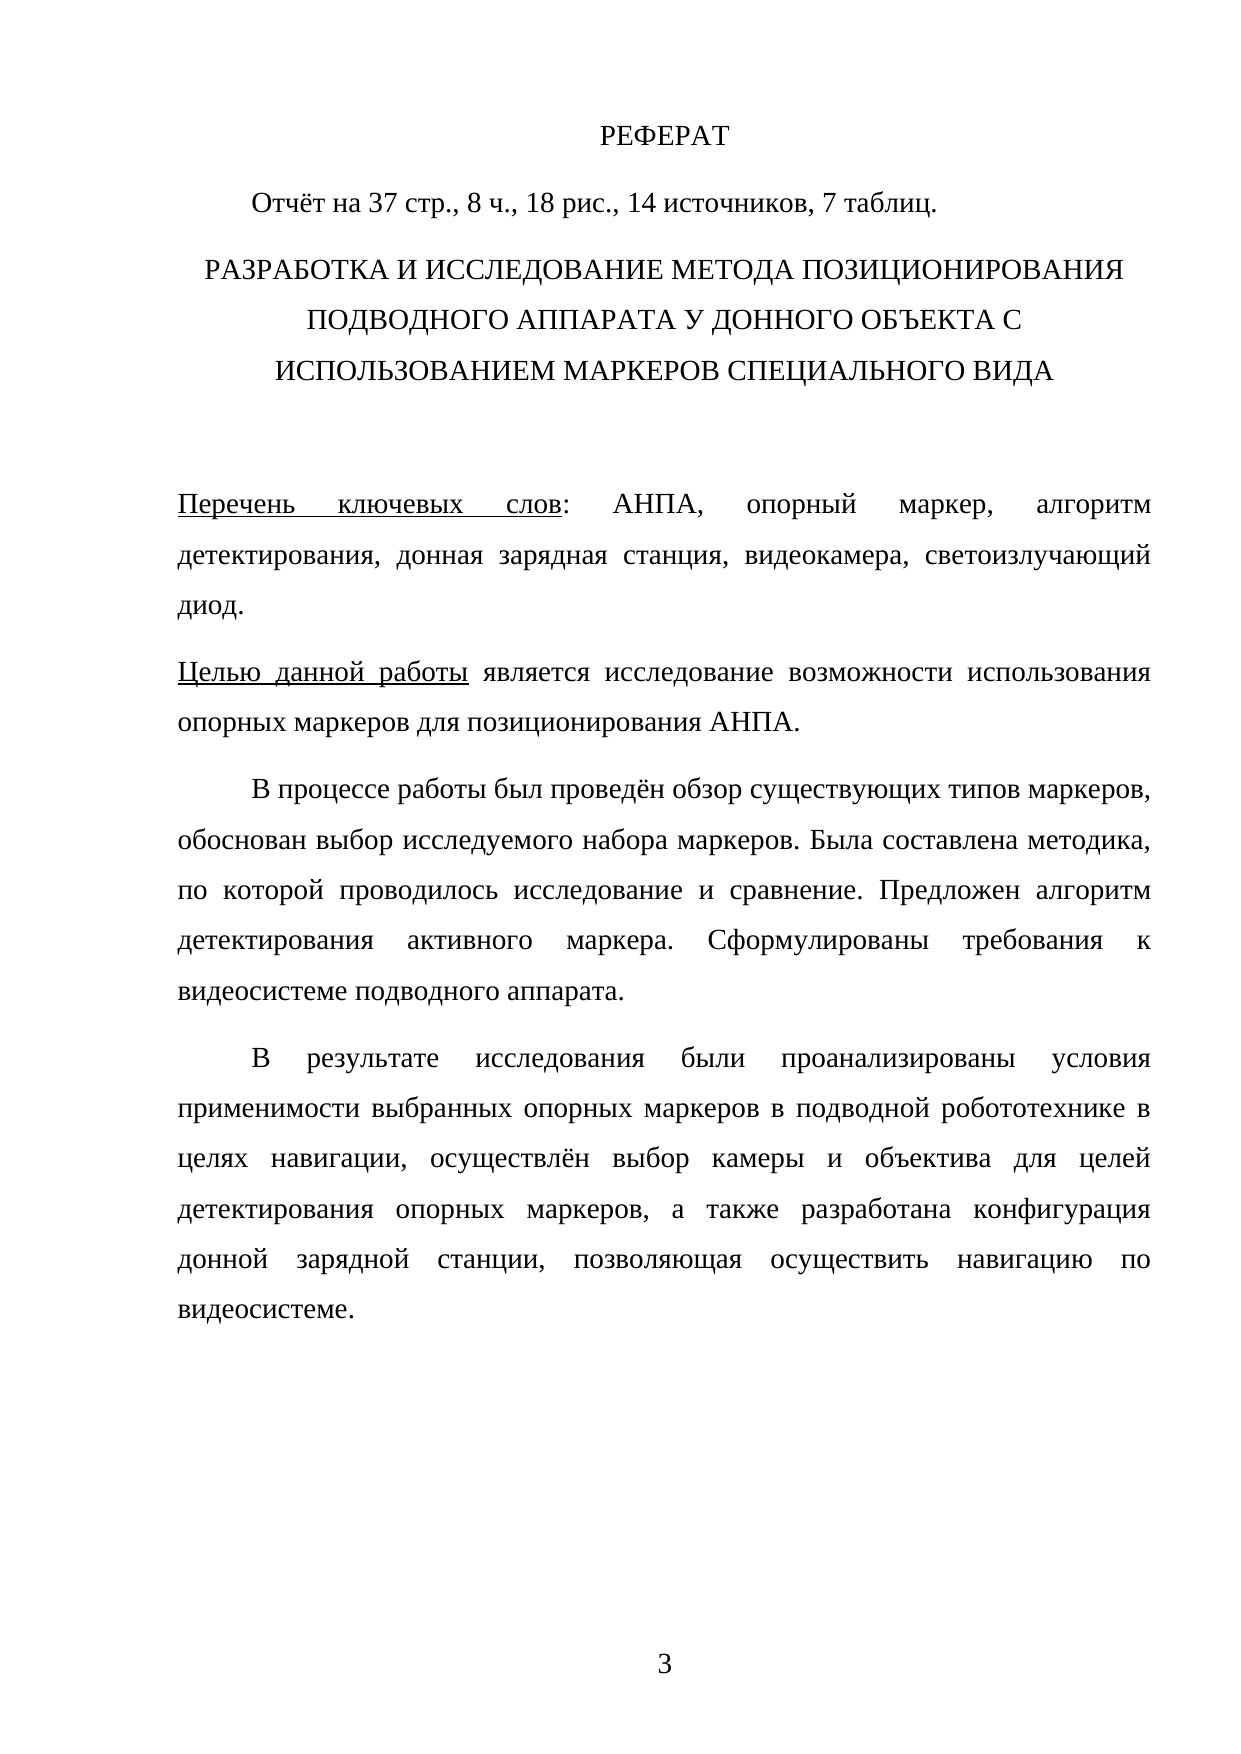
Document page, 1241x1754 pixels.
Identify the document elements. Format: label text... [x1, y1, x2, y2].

text В процессе работы был проведён обзор существующих типов маркеров, обоснован выбор исследуемого набора маркеров. Была составлена методика, по которой проводилось исследование и сравнение. Предложен алгоритм детектирования активного маркера. Сформулированы требования к видеосистеме подводного аппарата. [177, 772, 1152, 1006]
text Перечень ключевых слов: АНПА, опорный маркер, алгоритм детектирования, донная зарядная станция, видеокамера, светоизлучающий диод. [177, 487, 1152, 621]
text РАЗРАБОТКА И ИССЛЕДОВАНИЕ МЕТОДА ПОЗИЦИОНИРОВАНИЯ ПОДВОДНОГО АППАРАТА У ДОННОГО ОБЪЕКТА С ИСПОЛЬЗОВАНИЕМ МАРКЕРОВ СПЕЦИАЛЬНОГО ВИДА [177, 252, 1152, 386]
text В результате исследования были проанализированы условия применимости выбранных опорных маркеров в подводной робототехнике в целях навигации, осуществлён выбор камеры и объектива для целей детектирования опорных маркеров, а также разработана конфигурация донной зарядной станции, позволяющая осуществить навигацию по видеосистеме. [177, 1040, 1152, 1325]
text РЕФЕРАТ [177, 118, 1152, 152]
text Отчёт на 37 стр., 8 ч., 18 рис., 14 источников, 7 таблиц. [177, 185, 1152, 219]
text Целью данной работы является исследование возможности использования опорных маркеров для позиционирования АНПА. [177, 654, 1152, 738]
